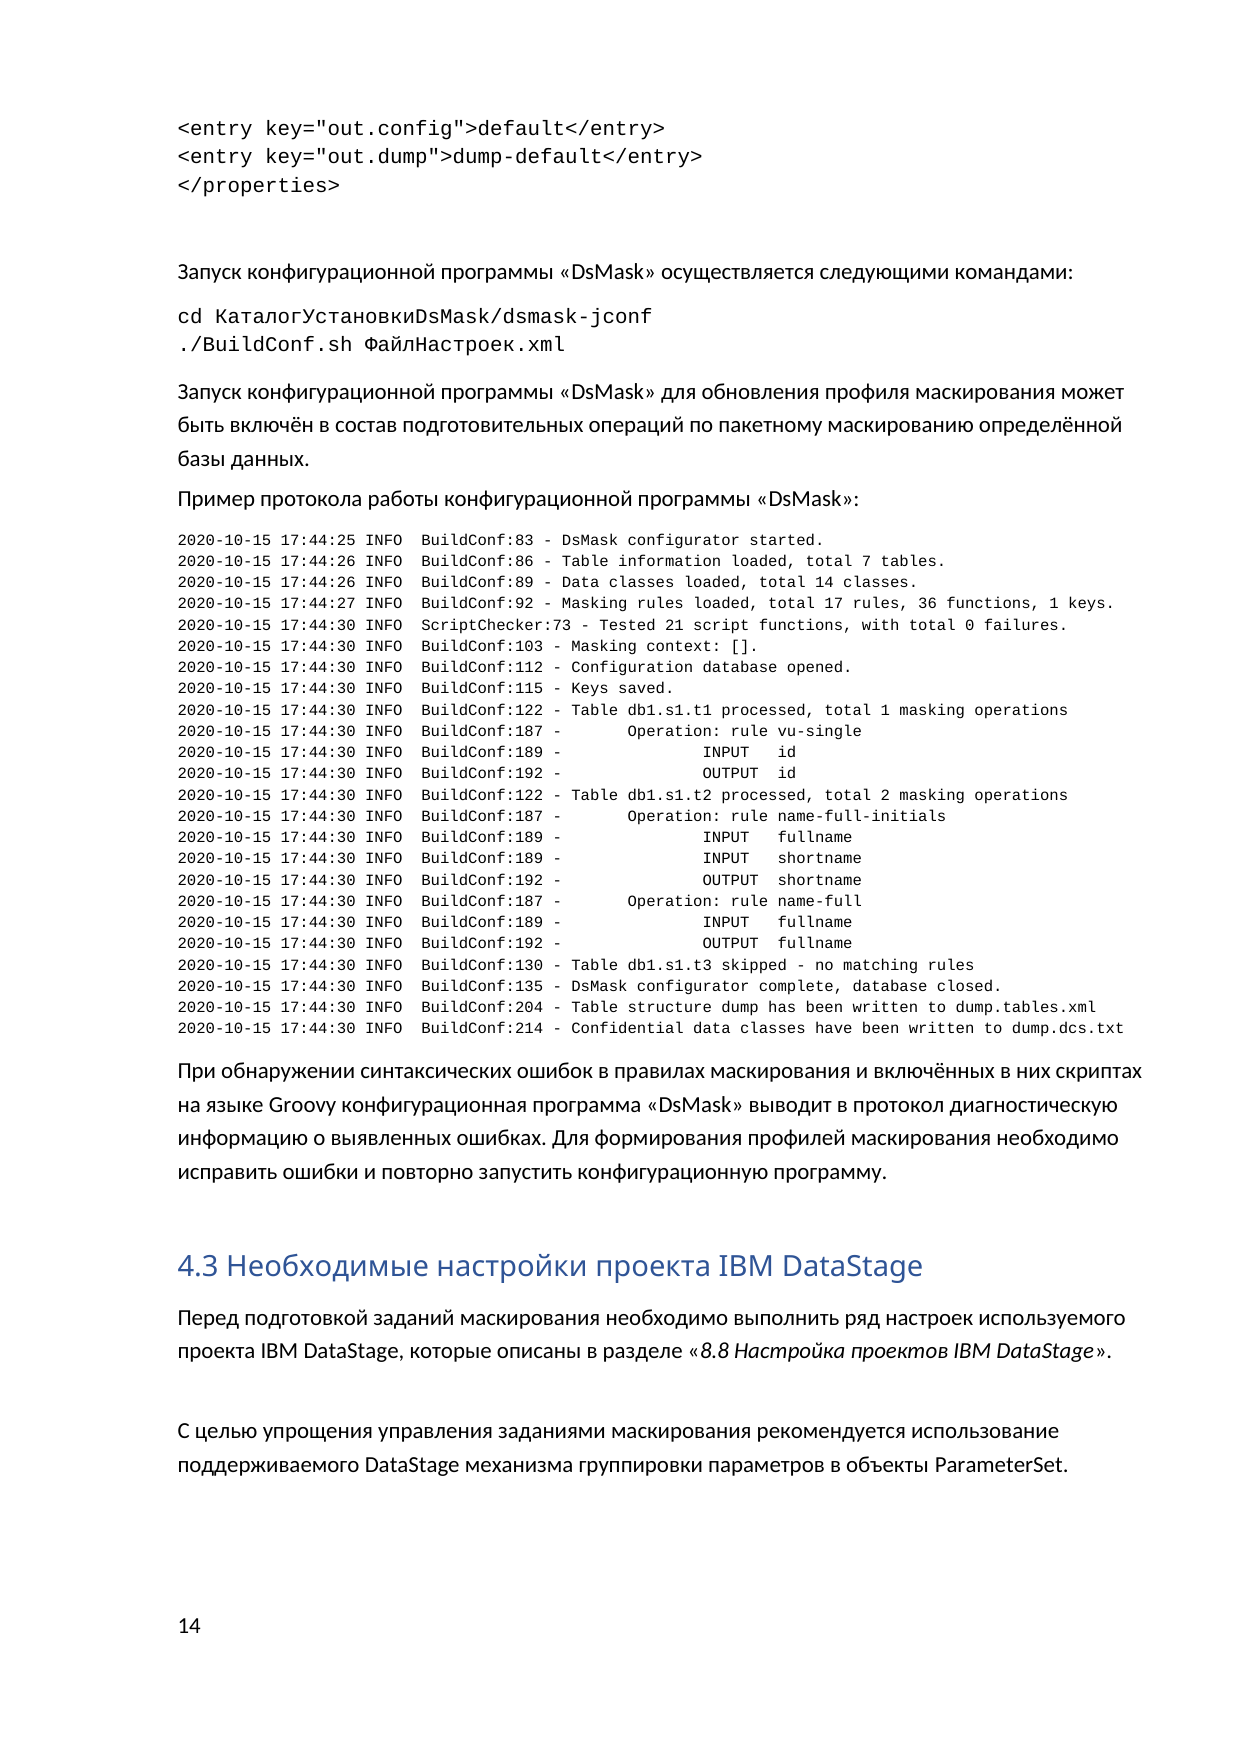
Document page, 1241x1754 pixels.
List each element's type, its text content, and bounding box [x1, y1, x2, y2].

subtitle 4.3 Необходимые настройки проекта IBM DataStage [177, 1245, 1152, 1285]
text 2020-10-15 17:44:30 INFO BuildConf:189 - INPUT fullname [177, 829, 1152, 847]
text 2020-10-15 17:44:30 INFO ScriptChecker:73 - Tested 21 script functions, with total 0 failures. [177, 617, 1152, 634]
text 2020-10-15 17:44:30 INFO BuildConf:192 - OUTPUT id [177, 766, 1152, 783]
text <entry key="out.config">default</entry> [177, 118, 1152, 142]
text С целью упрощения управления заданиями маскирования рекомендуется использование поддерживаемого DataStage механизма группировки параметров в объекты ParameterSet. [177, 1416, 1152, 1478]
text 2020-10-15 17:44:30 INFO BuildConf:122 - Table db1.s1.t2 processed, total 2 masking operations [177, 787, 1152, 804]
text 2020-10-15 17:44:30 INFO BuildConf:115 - Keys saved. [177, 681, 1152, 698]
text 2020-10-15 17:44:30 INFO BuildConf:204 - Table structure dump has been written to dump.tables.xml [177, 999, 1152, 1017]
text 2020-10-15 17:44:30 INFO BuildConf:192 - OUTPUT fullname [177, 936, 1152, 953]
text cd КаталогУстановкиDsMask/dsmask-jconf [177, 306, 1152, 329]
text </properties> [177, 175, 1152, 198]
text <entry key="out.dump">dump-default</entry> [177, 146, 1152, 170]
text 2020-10-15 17:44:30 INFO BuildConf:214 - Confidential data classes have been written to dump.dcs.txt [177, 1021, 1152, 1038]
text 2020-10-15 17:44:30 INFO BuildConf:187 - Operation: rule vu-single [177, 723, 1152, 741]
text 2020-10-15 17:44:30 INFO BuildConf:192 - OUTPUT shortname [177, 872, 1152, 889]
text 2020-10-15 17:44:25 INFO BuildConf:83 - DsMask configurator started. [177, 532, 1152, 549]
text Пример протокола работы конфигурационной программы «DsMask»: [177, 484, 1152, 512]
text Запуск конфигурационной программы «DsMask» для обновления профиля маскирования может быть включён в состав подготовительных операций по пакетному маскированию определённой базы данных. [177, 377, 1152, 472]
text При обнаружении синтаксических ошибок в правилах маскирования и включённых в них скриптах на языке Groovy конфигурационная программа «DsMask» выводит в протокол диагностическую информацию о выявленных ошибках. Для формирования профилей маскирования необходимо исправить ошибки и повторно запустить конфигурационную программу. [177, 1056, 1152, 1185]
text 2020-10-15 17:44:30 INFO BuildConf:187 - Operation: rule name-full [177, 893, 1152, 911]
text 2020-10-15 17:44:26 INFO BuildConf:86 - Table information loaded, total 7 tables. [177, 553, 1152, 571]
text 2020-10-15 17:44:30 INFO BuildConf:135 - DsMask configurator complete, database closed. [177, 978, 1152, 996]
text ./BuildConf.sh ФайлНастроек.xml [177, 334, 1152, 358]
text 2020-10-15 17:44:30 INFO BuildConf:189 - INPUT shortname [177, 851, 1152, 868]
text 2020-10-15 17:44:30 INFO BuildConf:187 - Operation: rule name-full-initials [177, 808, 1152, 826]
text 2020-10-15 17:44:30 INFO BuildConf:122 - Table db1.s1.t1 processed, total 1 masking operations [177, 702, 1152, 719]
text 2020-10-15 17:44:30 INFO BuildConf:112 - Configuration database opened. [177, 659, 1152, 677]
text 2020-10-15 17:44:26 INFO BuildConf:89 - Data classes loaded, total 14 classes. [177, 574, 1152, 592]
text Перед подготовкой заданий маскирования необходимо выполнить ряд настроек используемого проекта IBM DataStage, которые описаны в разделе «8.8 Настройка проектов IBM DataStage». [177, 1303, 1152, 1364]
text 2020-10-15 17:44:30 INFO BuildConf:189 - INPUT fullname [177, 914, 1152, 932]
text 2020-10-15 17:44:30 INFO BuildConf:189 - INPUT id [177, 744, 1152, 762]
text Запуск конфигурационной программы «DsMask» осуществляется следующими командами: [177, 257, 1152, 286]
text 2020-10-15 17:44:27 INFO BuildConf:92 - Masking rules loaded, total 17 rules, 36 functions, 1 keys. [177, 596, 1152, 613]
text 2020-10-15 17:44:30 INFO BuildConf:130 - Table db1.s1.t3 skipped - no matching rules [177, 957, 1152, 974]
text 2020-10-15 17:44:30 INFO BuildConf:103 - Masking context: []. [177, 638, 1152, 656]
